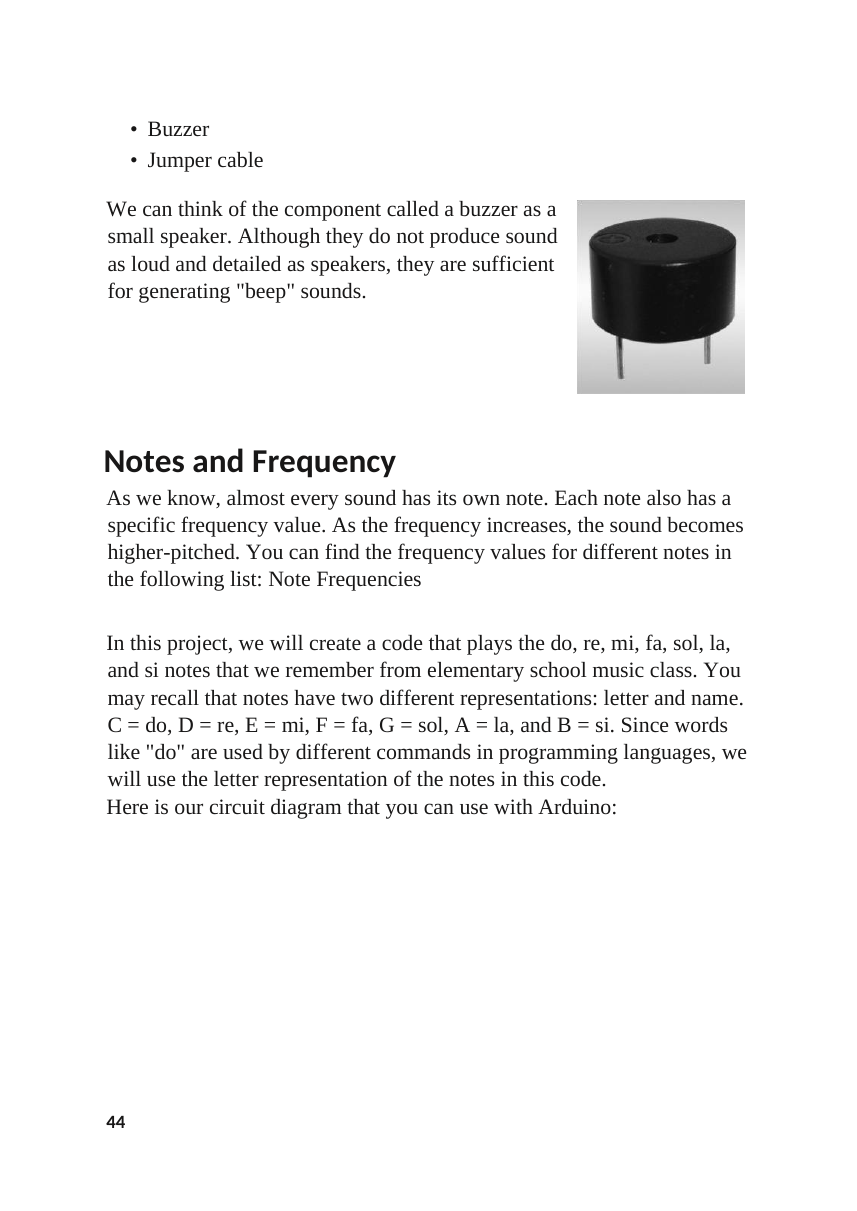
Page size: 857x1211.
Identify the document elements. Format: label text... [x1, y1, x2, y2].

list Jumper cable [130, 147, 750, 172]
text As we know, almost every sound has its own note. Each note also has a specific frequency value. As the frequency increases, the sound becomes higher-pitched. You can find the frequency values for different notes in the following list: Note Frequencies [106, 485, 750, 591]
subtitle Notes and Frequency [103, 440, 744, 481]
text We can think of the component called a buzzer as a small speaker. Although they do not produce sound as loud and detailed as speakers, they are sufficient for generating "beep" sounds. [106, 196, 750, 303]
text In this project, we will create a code that plays the do, re, mi, fa, sol, la, and si notes that we remember from elementary school music class. You may recall that notes have two different representations: letter and name. C = do, D = re, E = mi, F = fa, G = sol, A = la, and B = si. Since words like "do" are used by different commands in programming languages, we will use the letter representation of the notes in this code. [106, 630, 750, 791]
list Buzzer [130, 116, 750, 141]
text Here is our circuit diagram that you can use with Arduino: [106, 794, 750, 819]
picture [576, 199, 745, 394]
